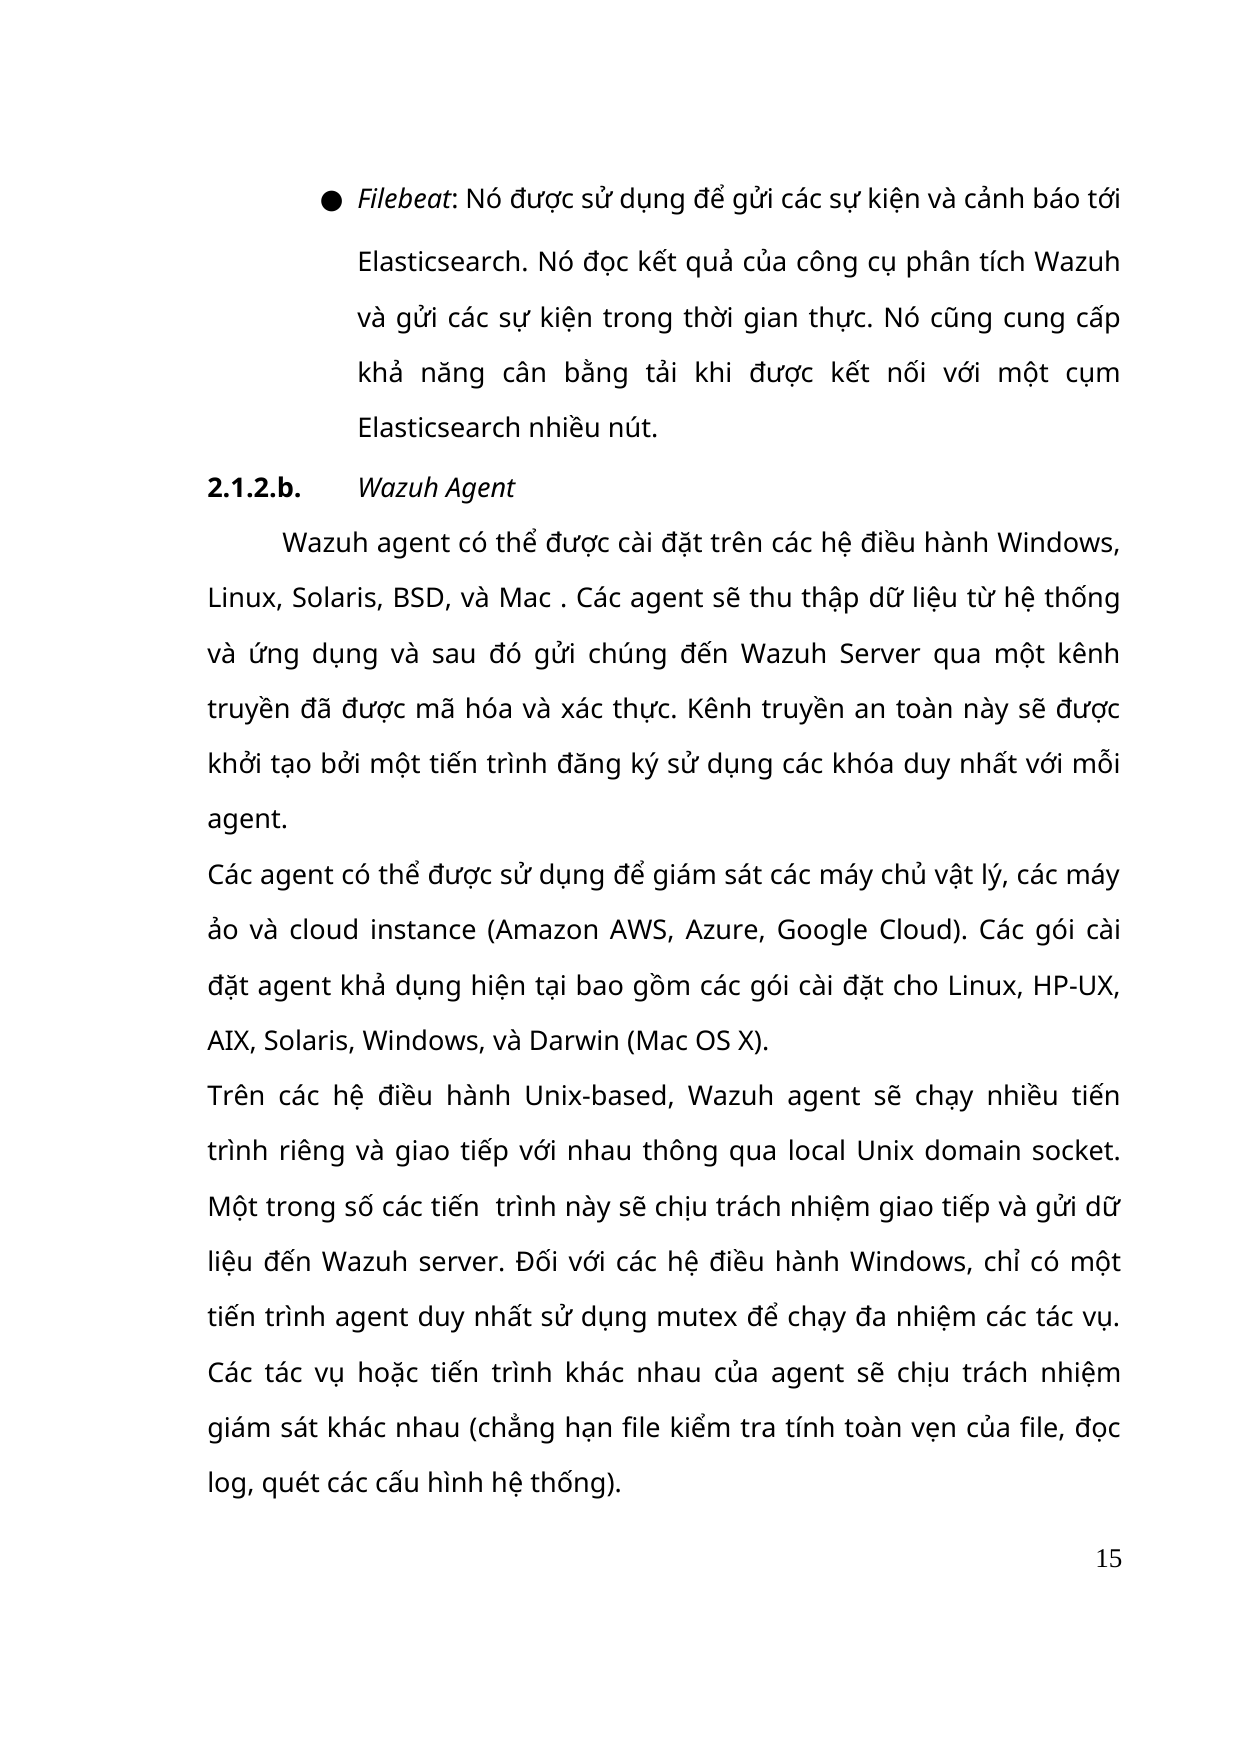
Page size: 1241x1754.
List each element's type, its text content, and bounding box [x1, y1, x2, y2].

text Wazuh agent có thể được cài đặt trên các hệ điều hành Windows, Linux, Solaris, BSD, và Mac . Các agent sẽ thu thập dữ liệu từ hệ thống và ứng dụng và sau đó gửi chúng đến Wazuh Server qua một kênh truyền đã được mã hóa và xác thực. Kênh truyền an toàn này sẽ được khởi tạo bởi một tiến trình đăng ký sử dụng các khóa duy nhất với mỗi agent. [207, 523, 1122, 837]
subtitle Wazuh Agent [207, 468, 1122, 505]
list Filebeat: Nó được sử dụng để gửi các sự kiện và cảnh báo tới Elasticsearch. Nó đọc kết quả của công cụ phân tích Wazuh và gửi các sự kiện trong thời gian thực. Nó cũng cung cấp khả năng cân bằng tải khi được kết nối với một cụm Elasticsearch nhiều nút. [319, 169, 1122, 446]
text Các agent có thể được sử dụng để giám sát các máy chủ vật lý, các máy ảo và cloud instance (Amazon AWS, Azure, Google Cloud). Các gói cài đặt agent khả dụng hiện tại bao gồm các gói cài đặt cho Linux, HP-UX, AIX, Solaris, Windows, và Darwin (Mac OS X). [207, 855, 1122, 1058]
text Trên các hệ điều hành Unix-based, Wazuh agent sẽ chạy nhiều tiến trình riêng và giao tiếp với nhau thông qua local Unix domain socket. Một trong số các tiến trình này sẽ chịu trách nhiệm giao tiếp và gửi dữ liệu đến Wazuh server. Đối với các hệ điều hành Windows, chỉ có một tiến trình agent duy nhất sử dụng mutex để chạy đa nhiệm các tác vụ. Các tác vụ hoặc tiến trình khác nhau của agent sẽ chịu trách nhiệm giám sát khác nhau (chẳng hạn file kiểm tra tính toàn vẹn của file, đọc log, quét các cấu hình hệ thống). [207, 1077, 1122, 1501]
